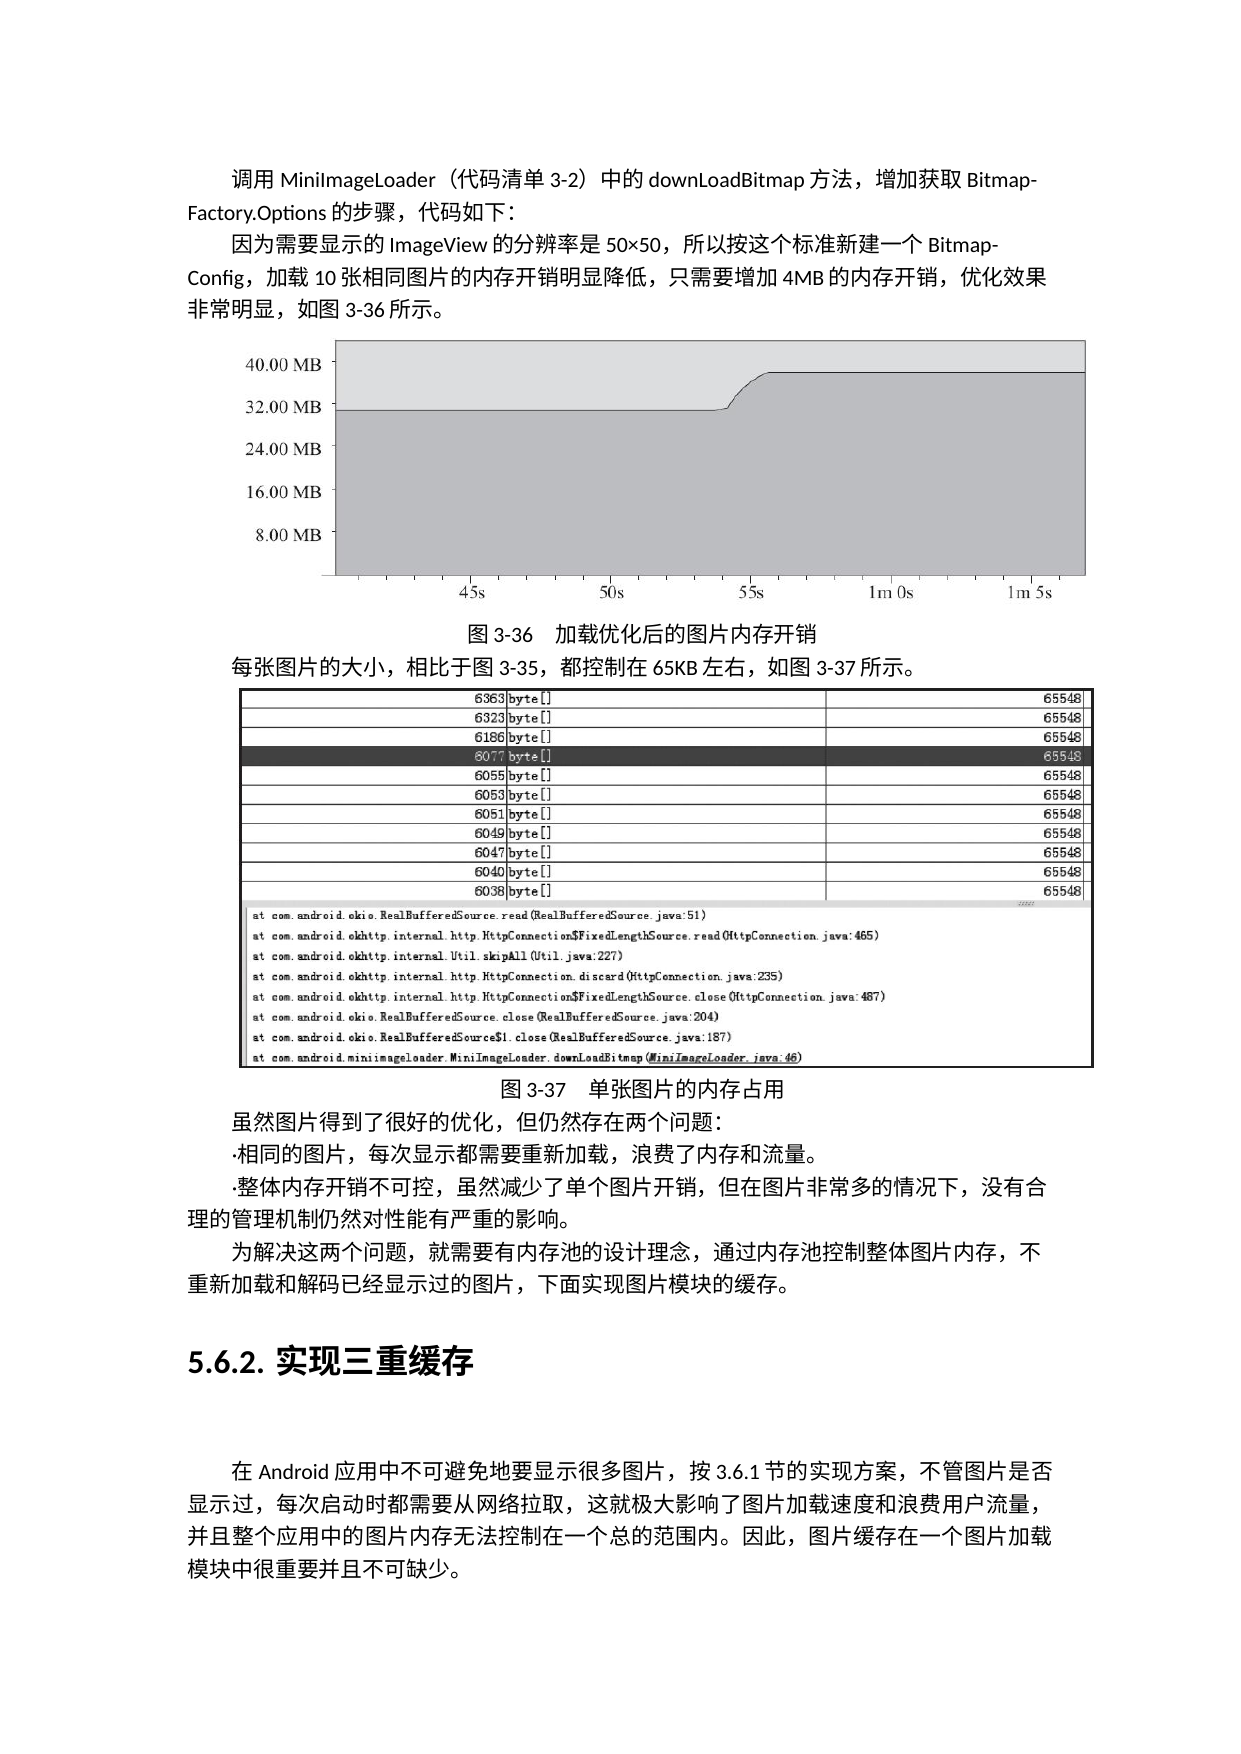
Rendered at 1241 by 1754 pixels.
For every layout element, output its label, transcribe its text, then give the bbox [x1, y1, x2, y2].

text 调用MiniImageLoader（代码清单3-2）中的downLoadBitmap方法，增加获取Bitmap-Factory.Options的步骤，代码如下： [187, 162, 1053, 227]
subtitle 实现三重缓存 [187, 1327, 1053, 1392]
text 因为需要显示的ImageView的分辨率是50×50，所以按这个标准新建一个Bitmap-Config，加载10张相同图片的内存开销明显降低，只需要增加4MB的内存开销，优化效果非常明显，如图3-36所示。 [187, 227, 1053, 324]
picture [231, 682, 1097, 1072]
picture [231, 330, 1097, 612]
text ·整体内存开销不可控，虽然减少了单个图片开销，但在图片非常多的情况下，没有合理的管理机制仍然对性能有严重的影响。 [187, 1169, 1053, 1234]
text 为解决这两个问题，就需要有内存池的设计理念，通过内存池控制整体图片内存，不重新加载和解码已经显示过的图片，下面实现图片模块的缓存。 [187, 1234, 1053, 1299]
text 在Android应用中不可避免地要显示很多图片，按3.6.1节的实现方案，不管图片是否显示过，每次启动时都需要从网络拉取，这就极大影响了图片加载速度和浪费用户流量，并且整个应用中的图片内存无法控制在一个总的范围内。因此，图片缓存在一个图片加载模块中很重要并且不可缺少。 [187, 1454, 1053, 1584]
text 图3-36 加载优化后的图片内存开销 [187, 617, 1053, 649]
text 图3-37 单张图片的内存占用 [187, 1072, 1053, 1104]
text 虽然图片得到了很好的优化，但仍然存在两个问题： [187, 1104, 1053, 1137]
text ·相同的图片，每次显示都需要重新加载，浪费了内存和流量。 [187, 1137, 1053, 1169]
text 每张图片的大小，相比于图3-35，都控制在65KB左右，如图3-37所示。 [187, 649, 1053, 682]
